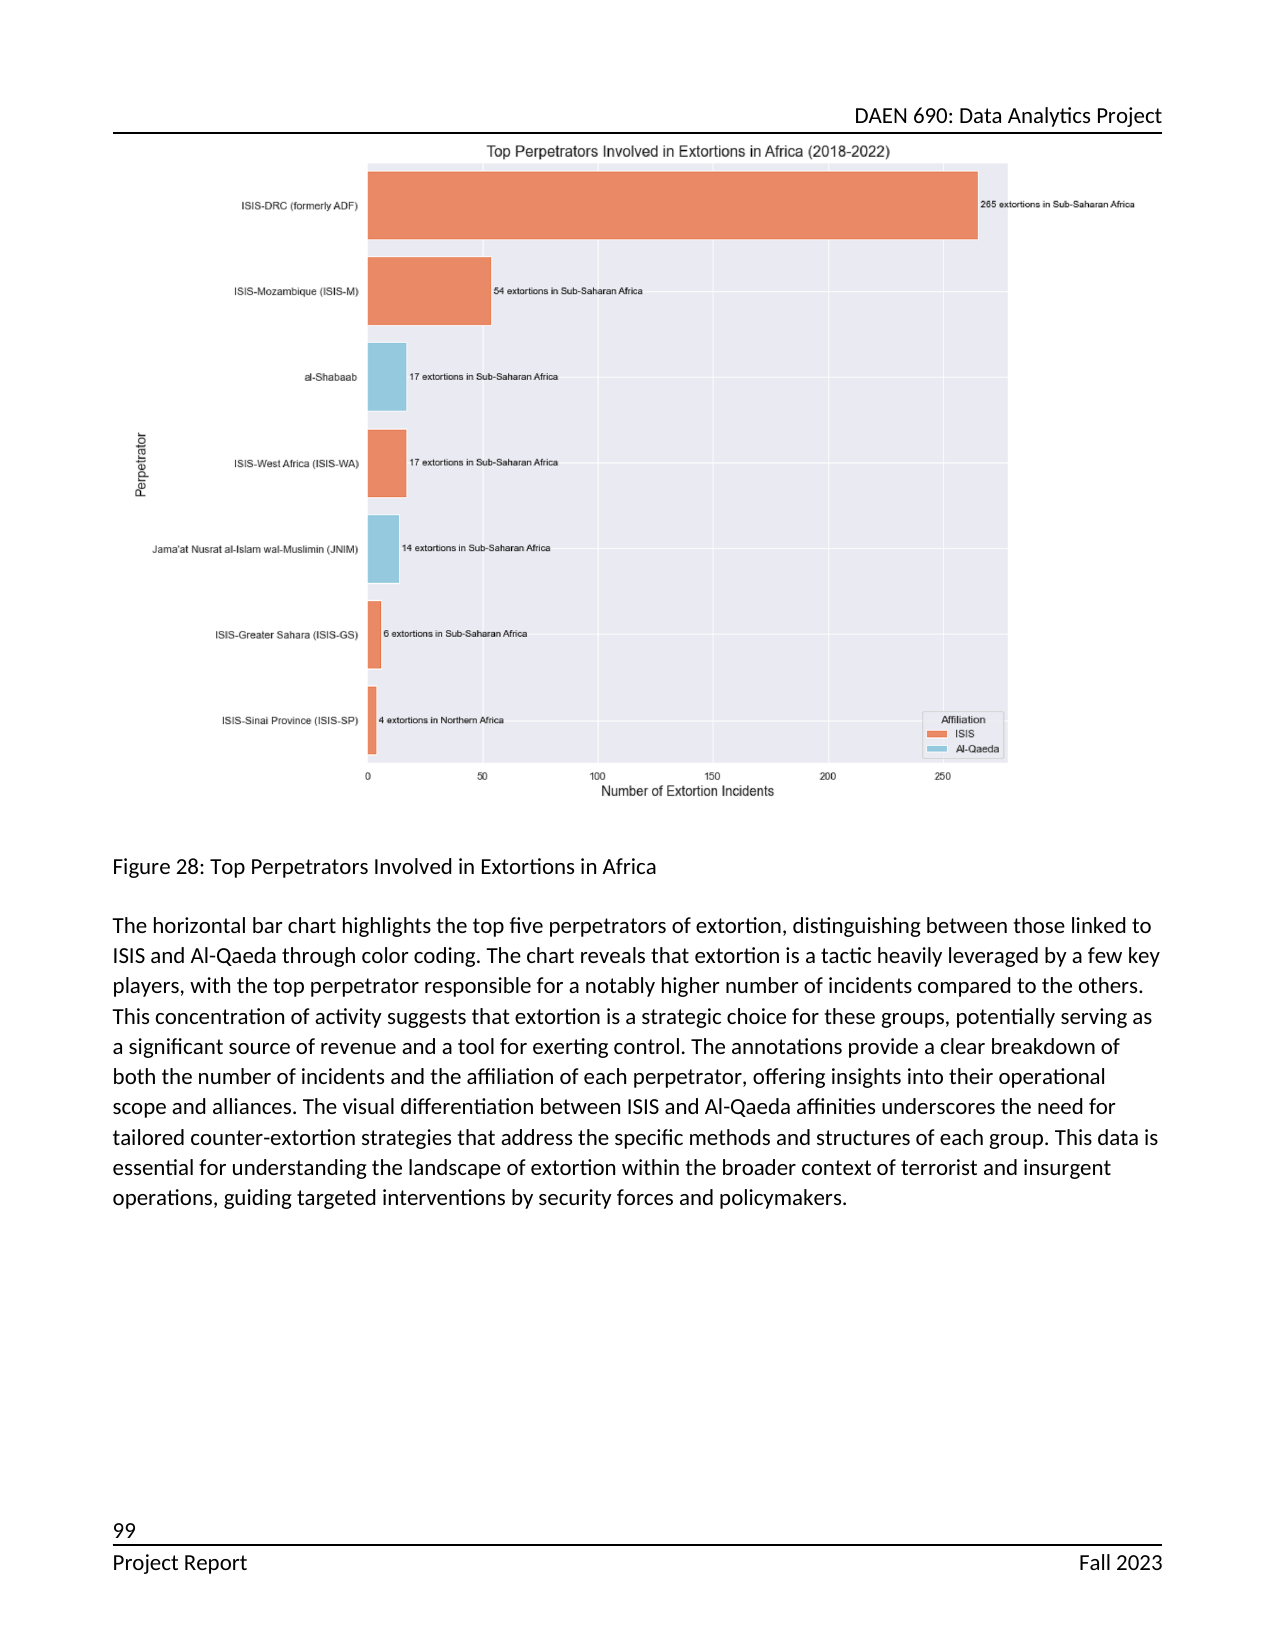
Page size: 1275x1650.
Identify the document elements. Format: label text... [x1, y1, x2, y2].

text Figure 28: Top Perpetrators Involved in Extortions in Africa [112, 852, 1162, 880]
text The horizontal bar chart highlights the top five perpetrators of extortion, distinguishing between those linked to ISIS and Al-Qaeda through color coding. The chart reveals that extortion is a tactic heavily leveraged by a few key players, with the top perpetrator responsible for a notably higher number of incidents compared to the others. This concentration of activity suggests that extortion is a strategic choice for these groups, potentially serving as a significant source of revenue and a tool for exerting control. The annotations provide a clear breakdown of both the number of incidents and the affiliation of each perpetrator, offering insights into their operational scope and alliances. The visual differentiation between ISIS and Al-Qaeda affinities underscores the need for tailored counter-extortion strategies that address the specific methods and structures of each group. This data is essential for understanding the landscape of extortion within the broader context of terrorist and insurgent operations, guiding targeted interventions by security forces and policymakers. [112, 911, 1162, 1211]
picture [112, 133, 1163, 829]
